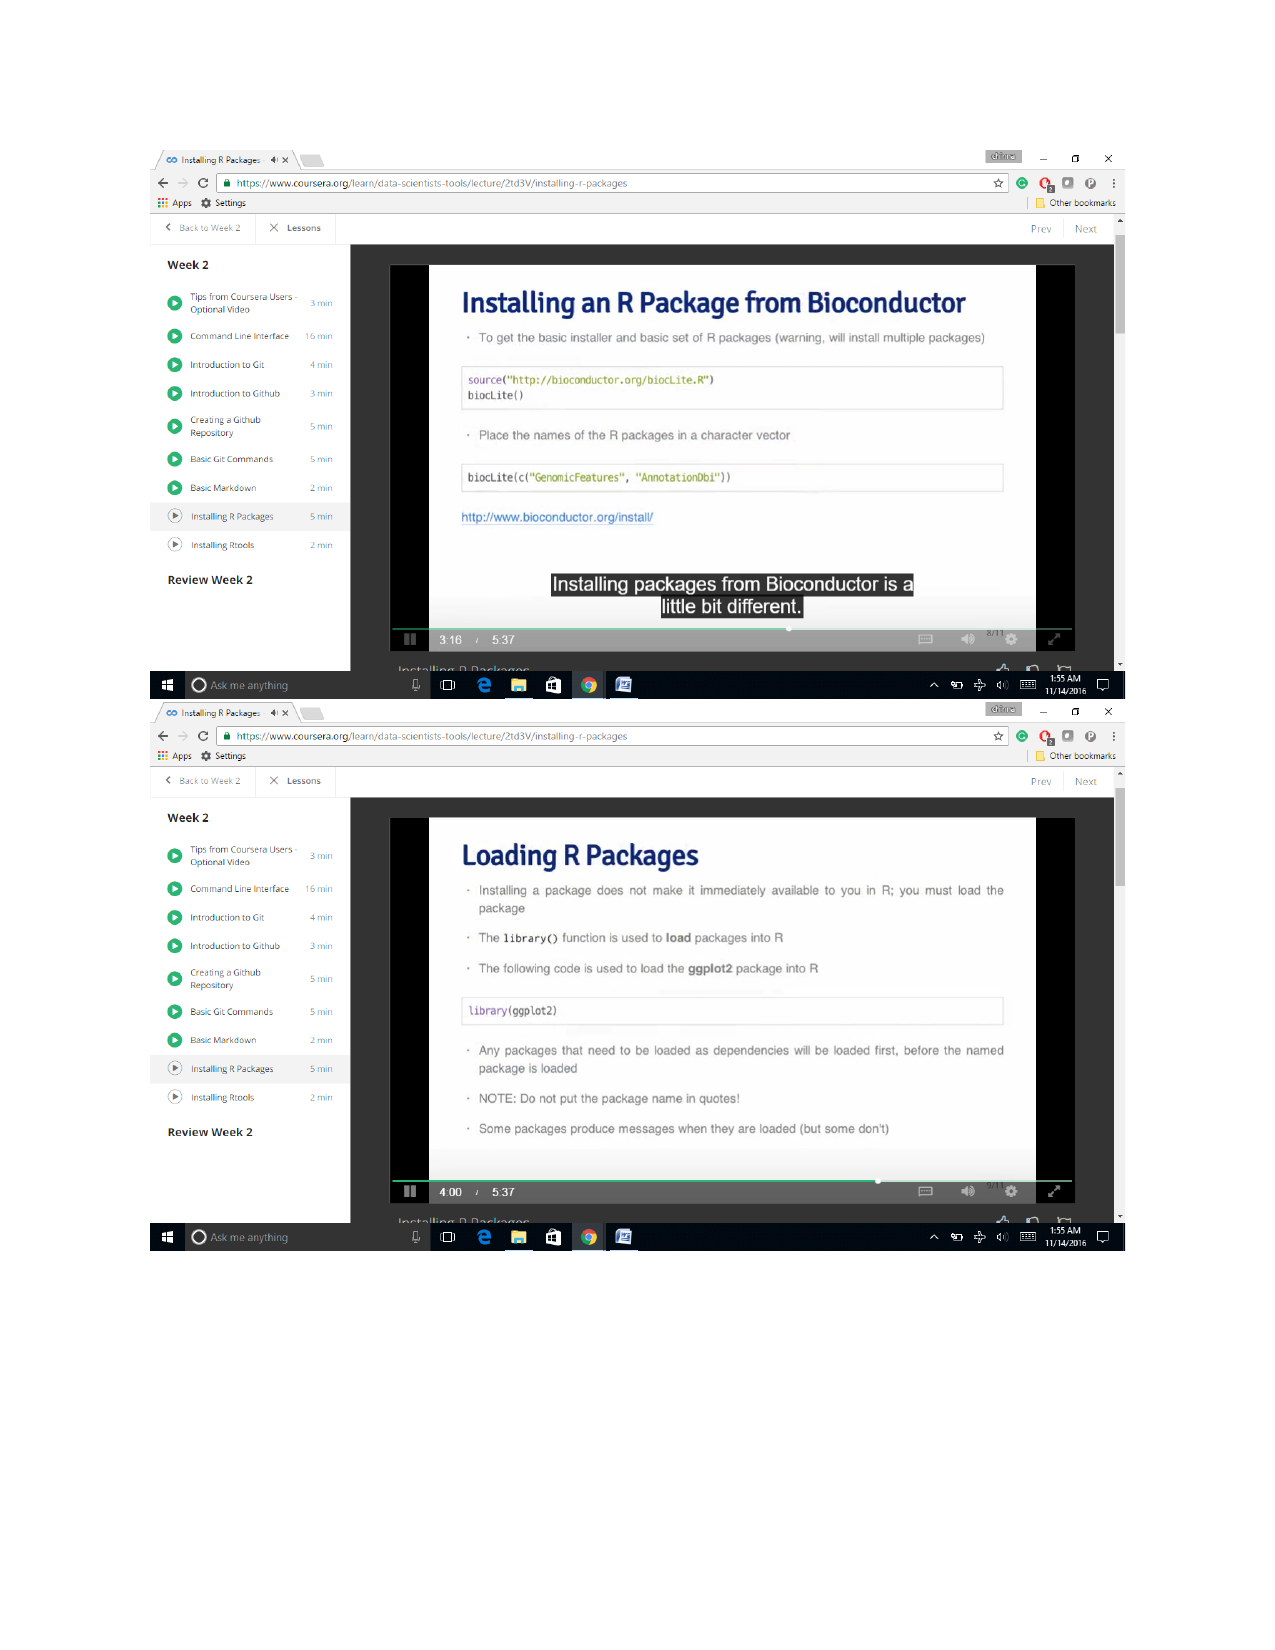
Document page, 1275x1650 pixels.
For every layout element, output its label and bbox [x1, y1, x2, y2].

picture [150, 150, 1125, 699]
picture [150, 702, 1125, 1251]
